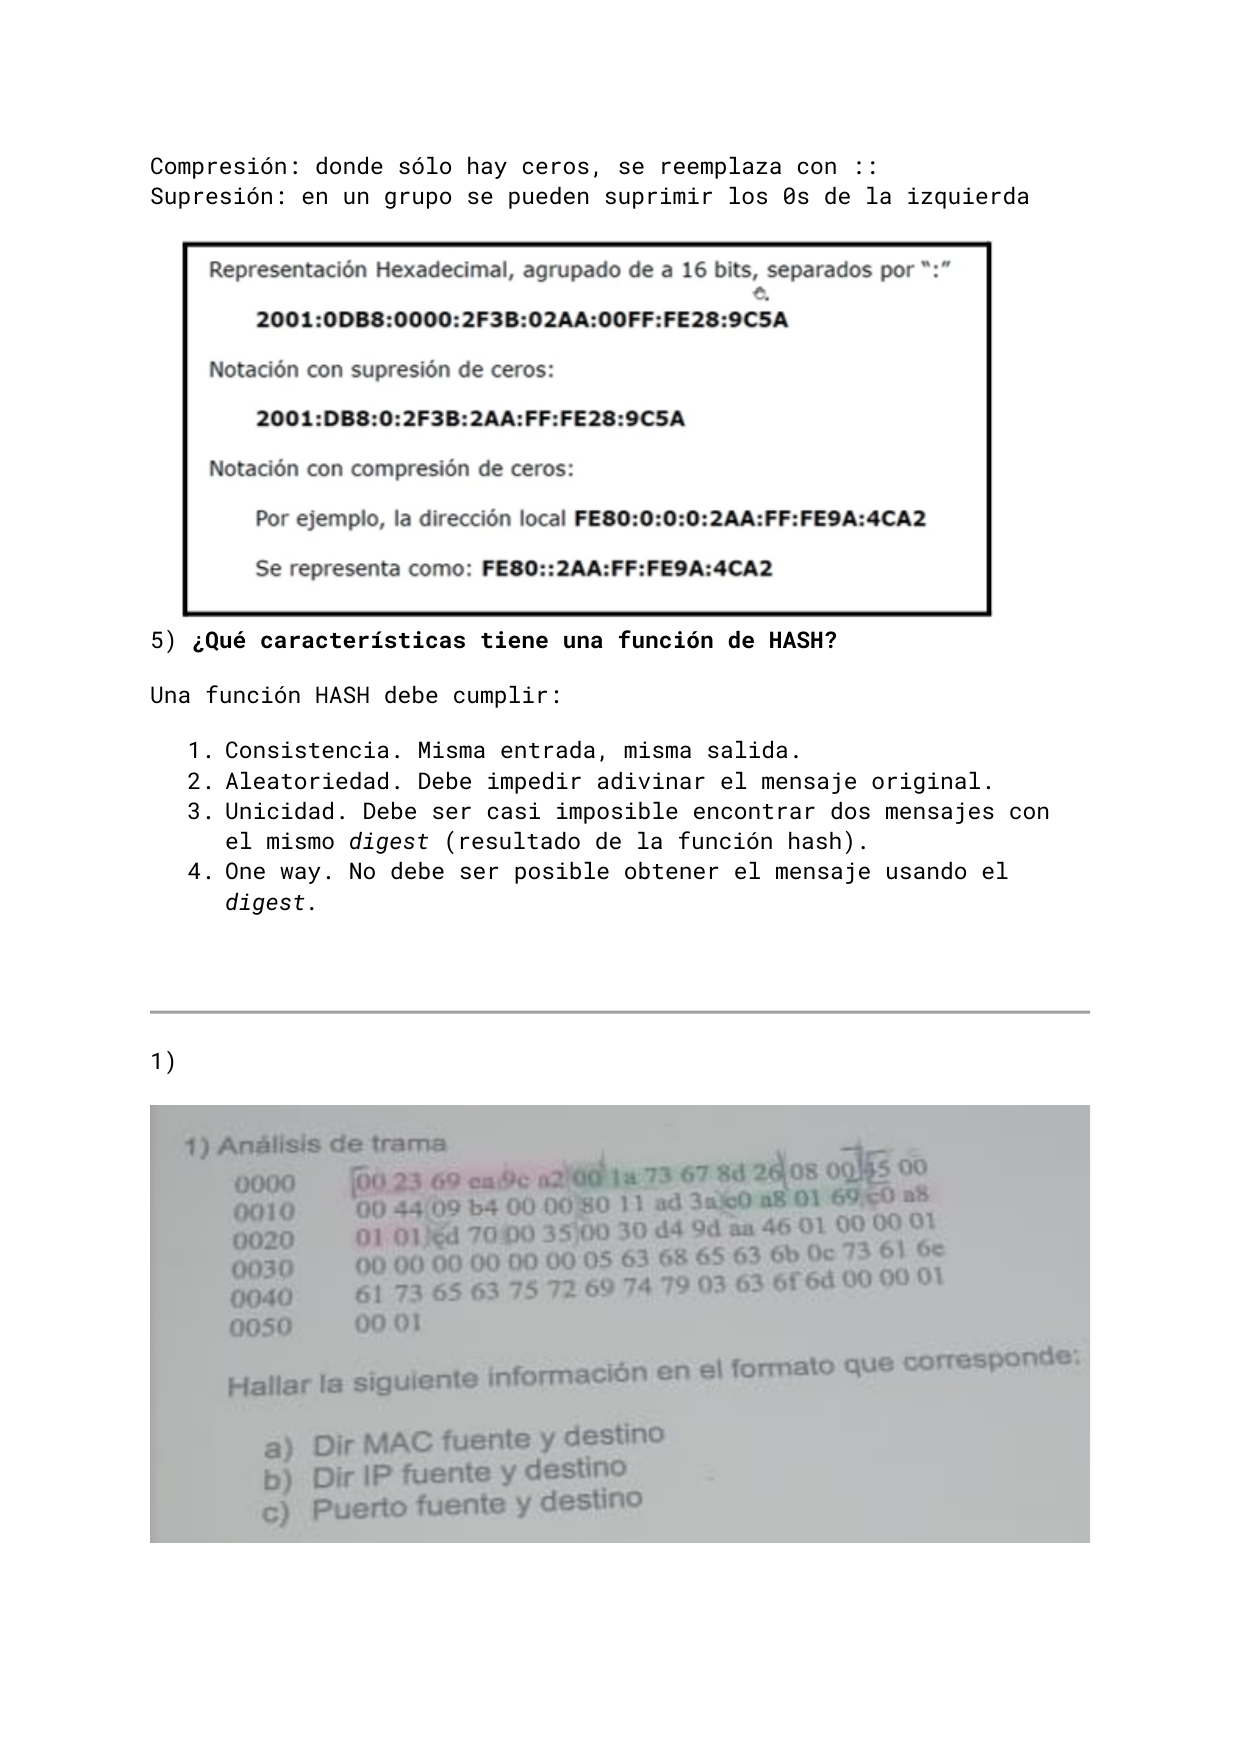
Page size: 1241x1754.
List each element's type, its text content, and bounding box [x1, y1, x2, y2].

text Una función HASH debe cumplir: [150, 680, 1090, 710]
list One way. No debe ser posible obtener el mensaje usando el digest. [187, 856, 1090, 916]
list Aleatoriedad. Debe impedir adivinar el mensaje original. [187, 765, 1090, 795]
picture [150, 1105, 1091, 1543]
text Compresión: donde sólo hay ceros, se reemplaza con :: Supresión: en un grupo se pueden suprimir los 0s de la izquierda [150, 150, 1090, 210]
list Unicidad. Debe ser casi imposible encontrar dos mensajes con el mismo digest (resultado de la función hash). [187, 795, 1090, 856]
list Consistencia. Misma entrada, misma salida. [187, 735, 1090, 765]
picture [150, 235, 1025, 625]
text 1) [150, 1045, 1090, 1075]
